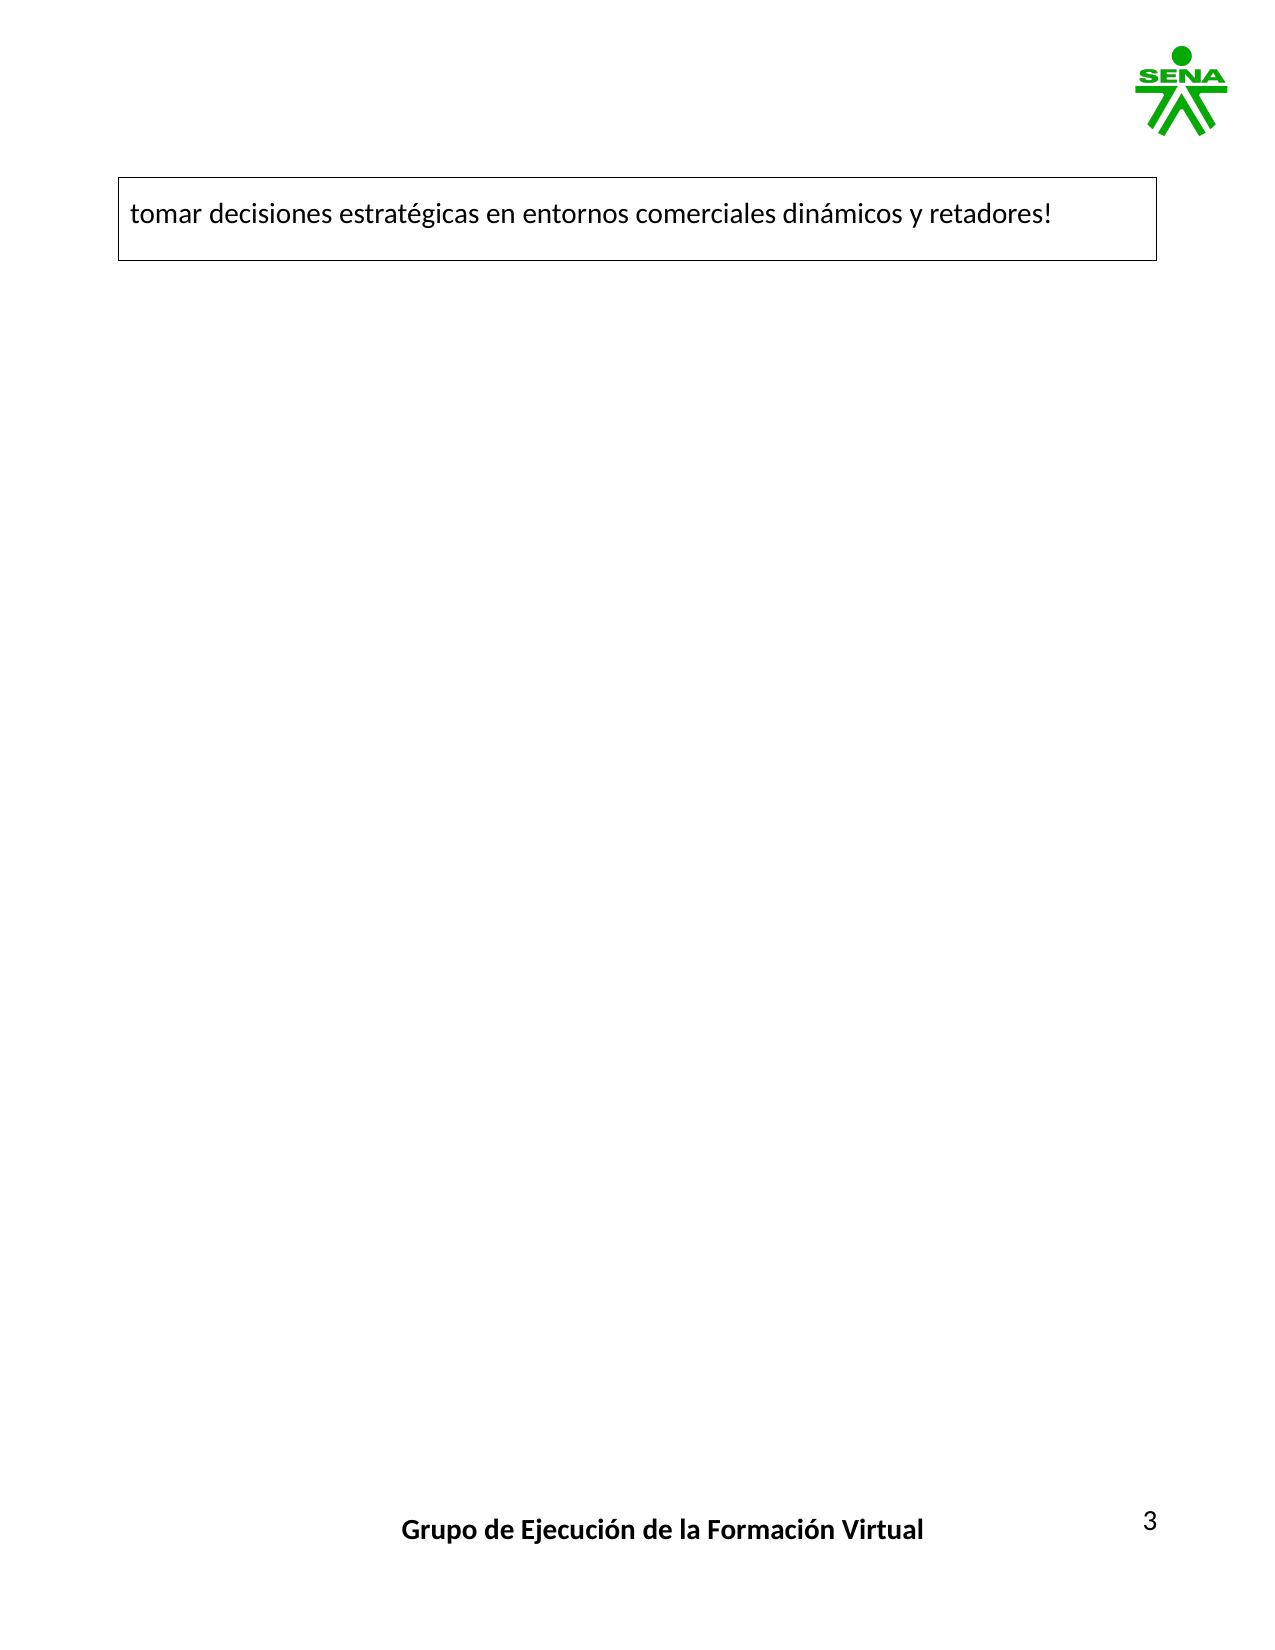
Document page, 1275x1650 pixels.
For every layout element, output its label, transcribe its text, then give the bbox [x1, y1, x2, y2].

picture [1135, 46, 1228, 136]
